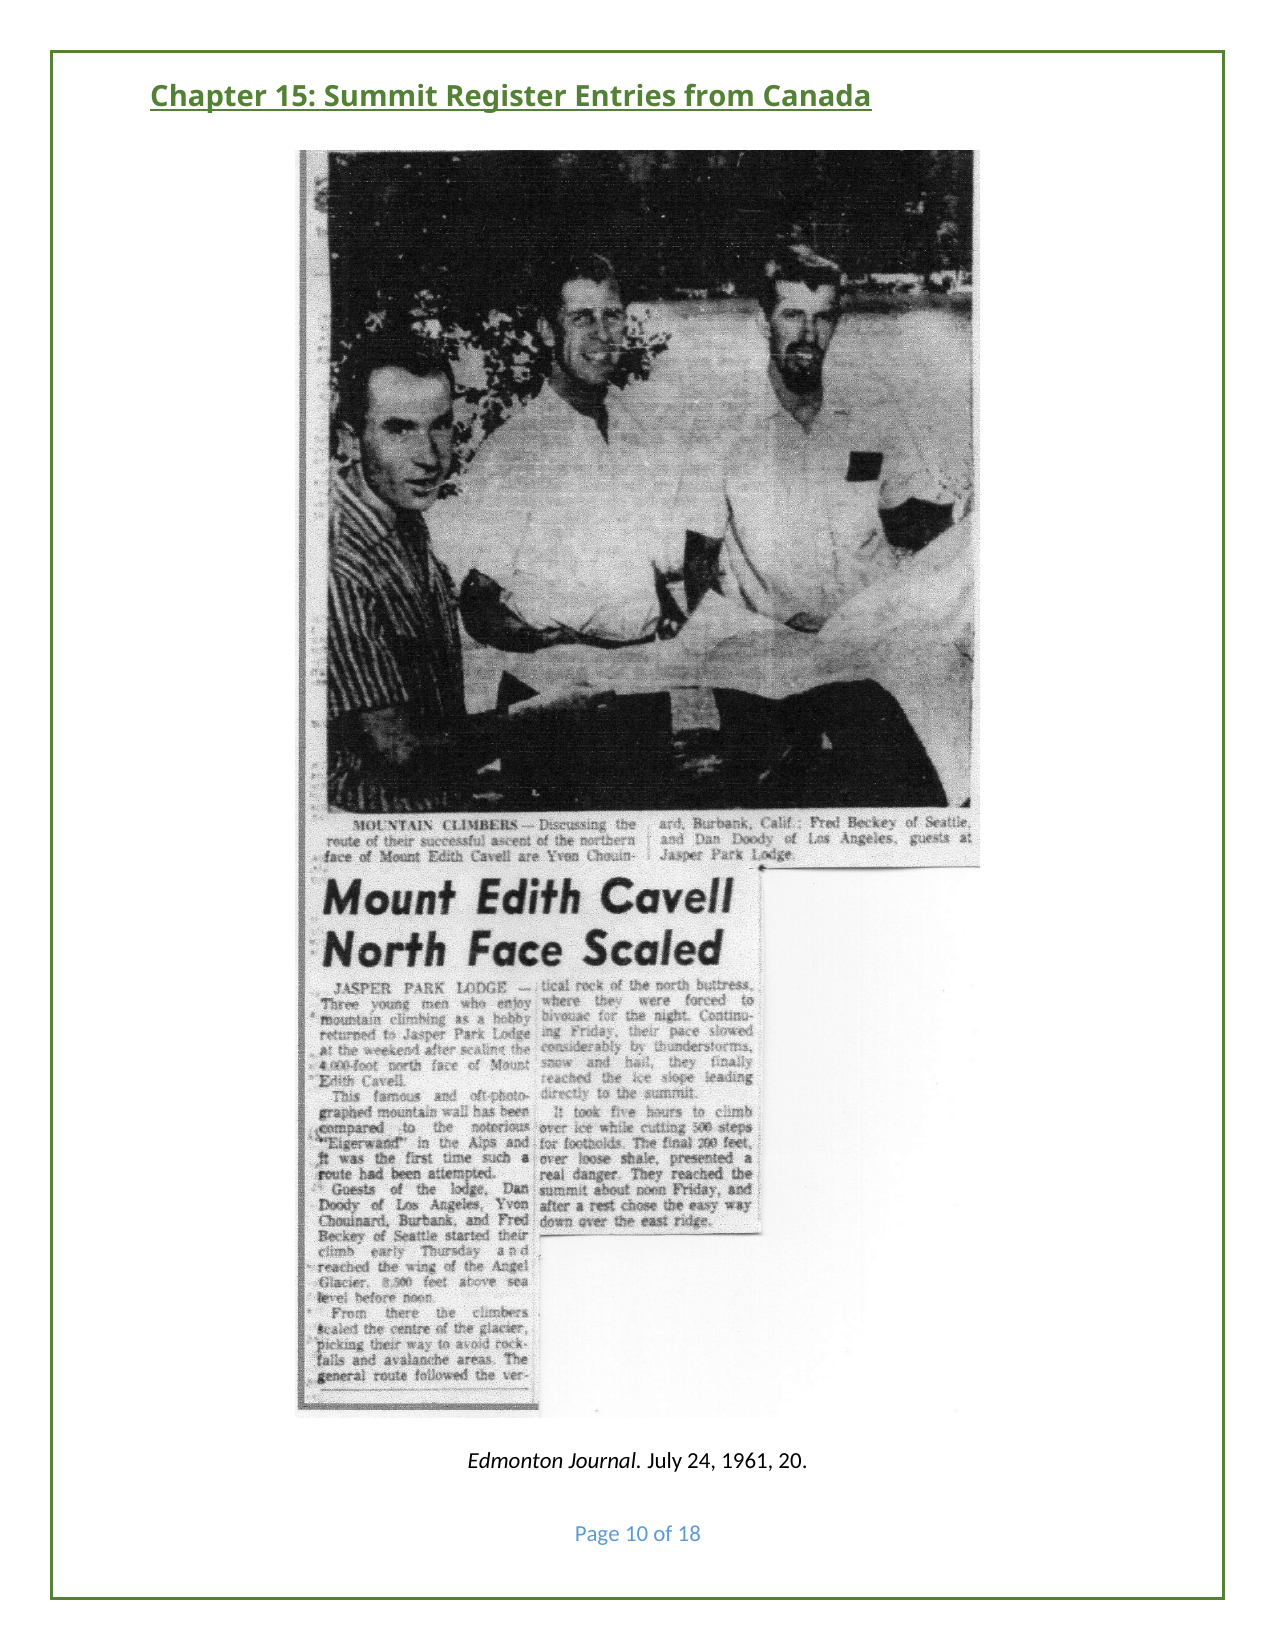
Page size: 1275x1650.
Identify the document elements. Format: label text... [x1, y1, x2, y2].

picture [294, 150, 981, 1418]
text Edmonton Journal. July 24, 1961, 20. [150, 1446, 1125, 1474]
